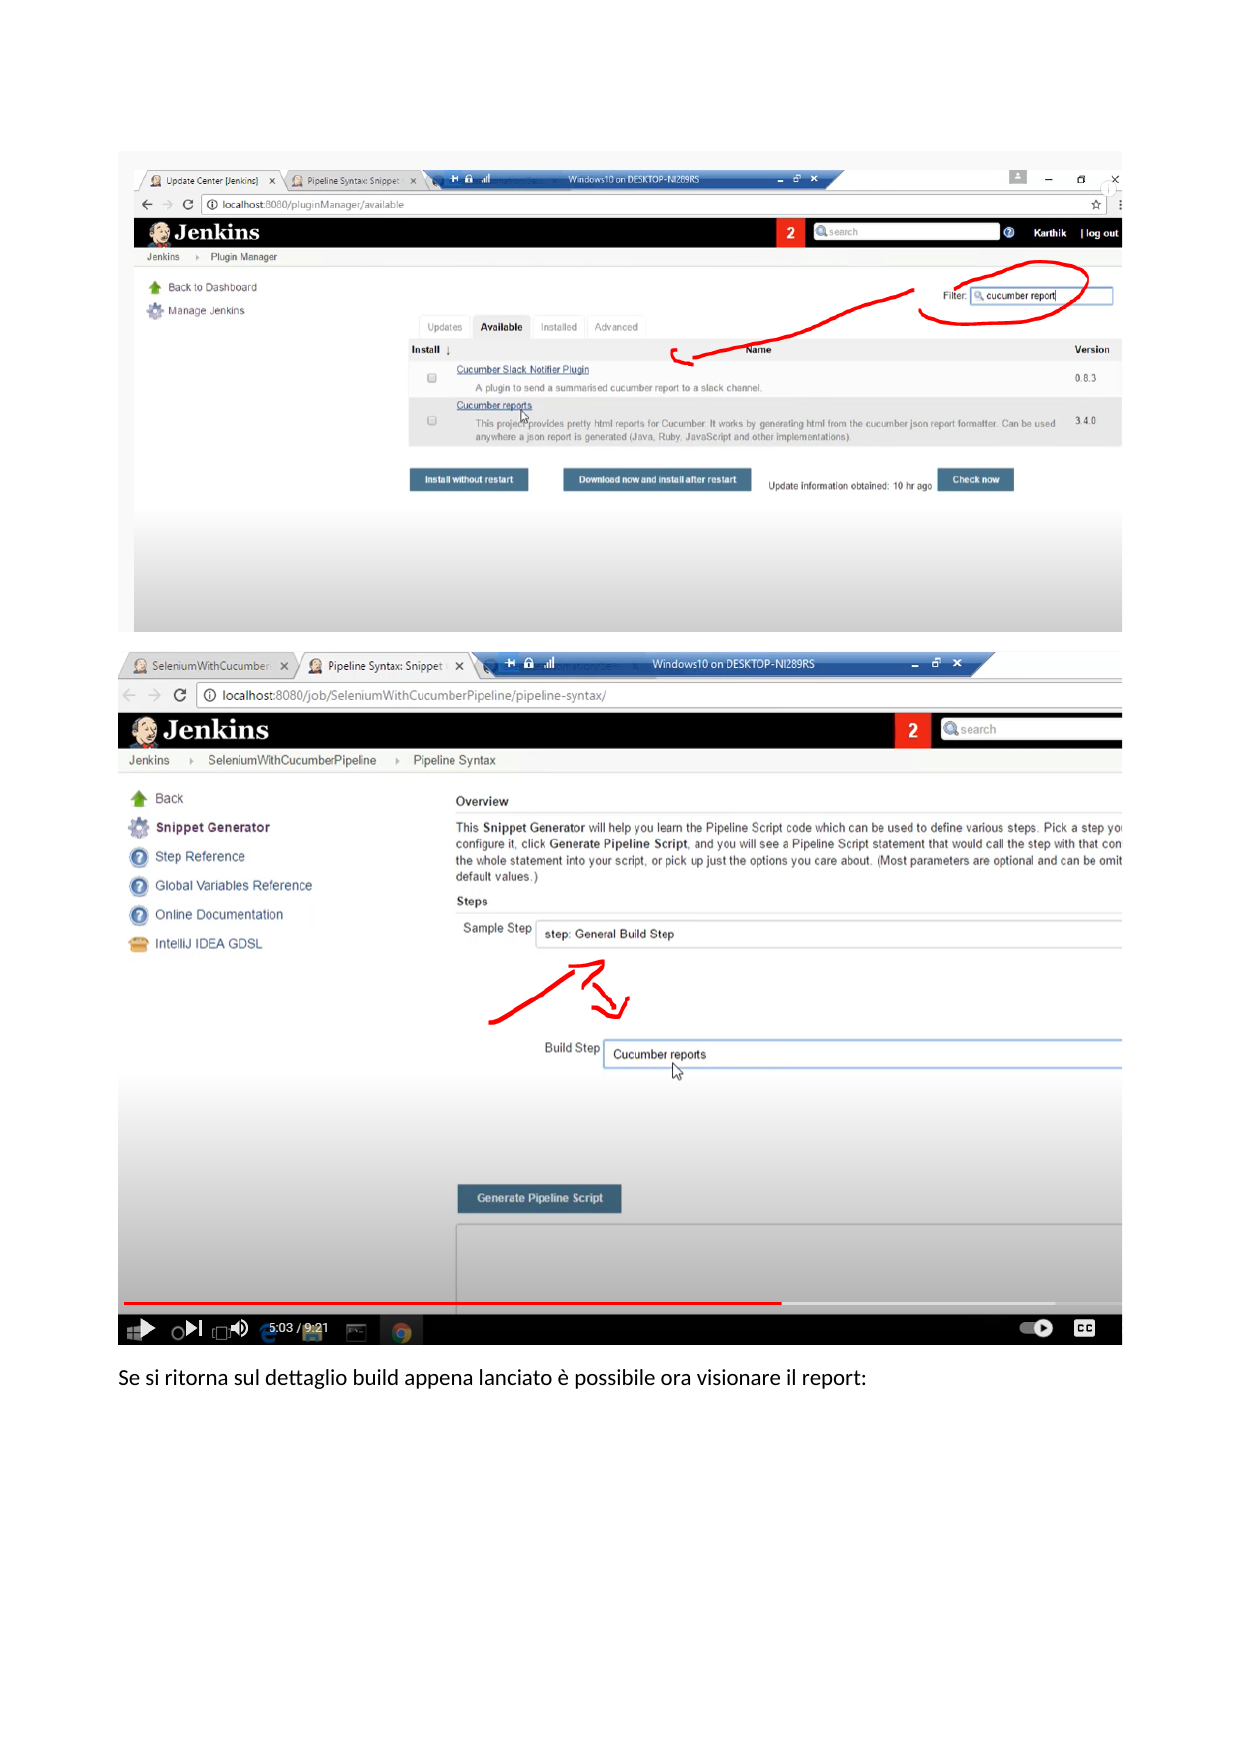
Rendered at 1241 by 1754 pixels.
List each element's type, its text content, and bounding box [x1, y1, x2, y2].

picture [118, 147, 1123, 632]
picture [118, 651, 1123, 1345]
text Se si ritorna sul dettaglio build appena lanciato è possibile ora visionare il report: [118, 1363, 1122, 1391]
